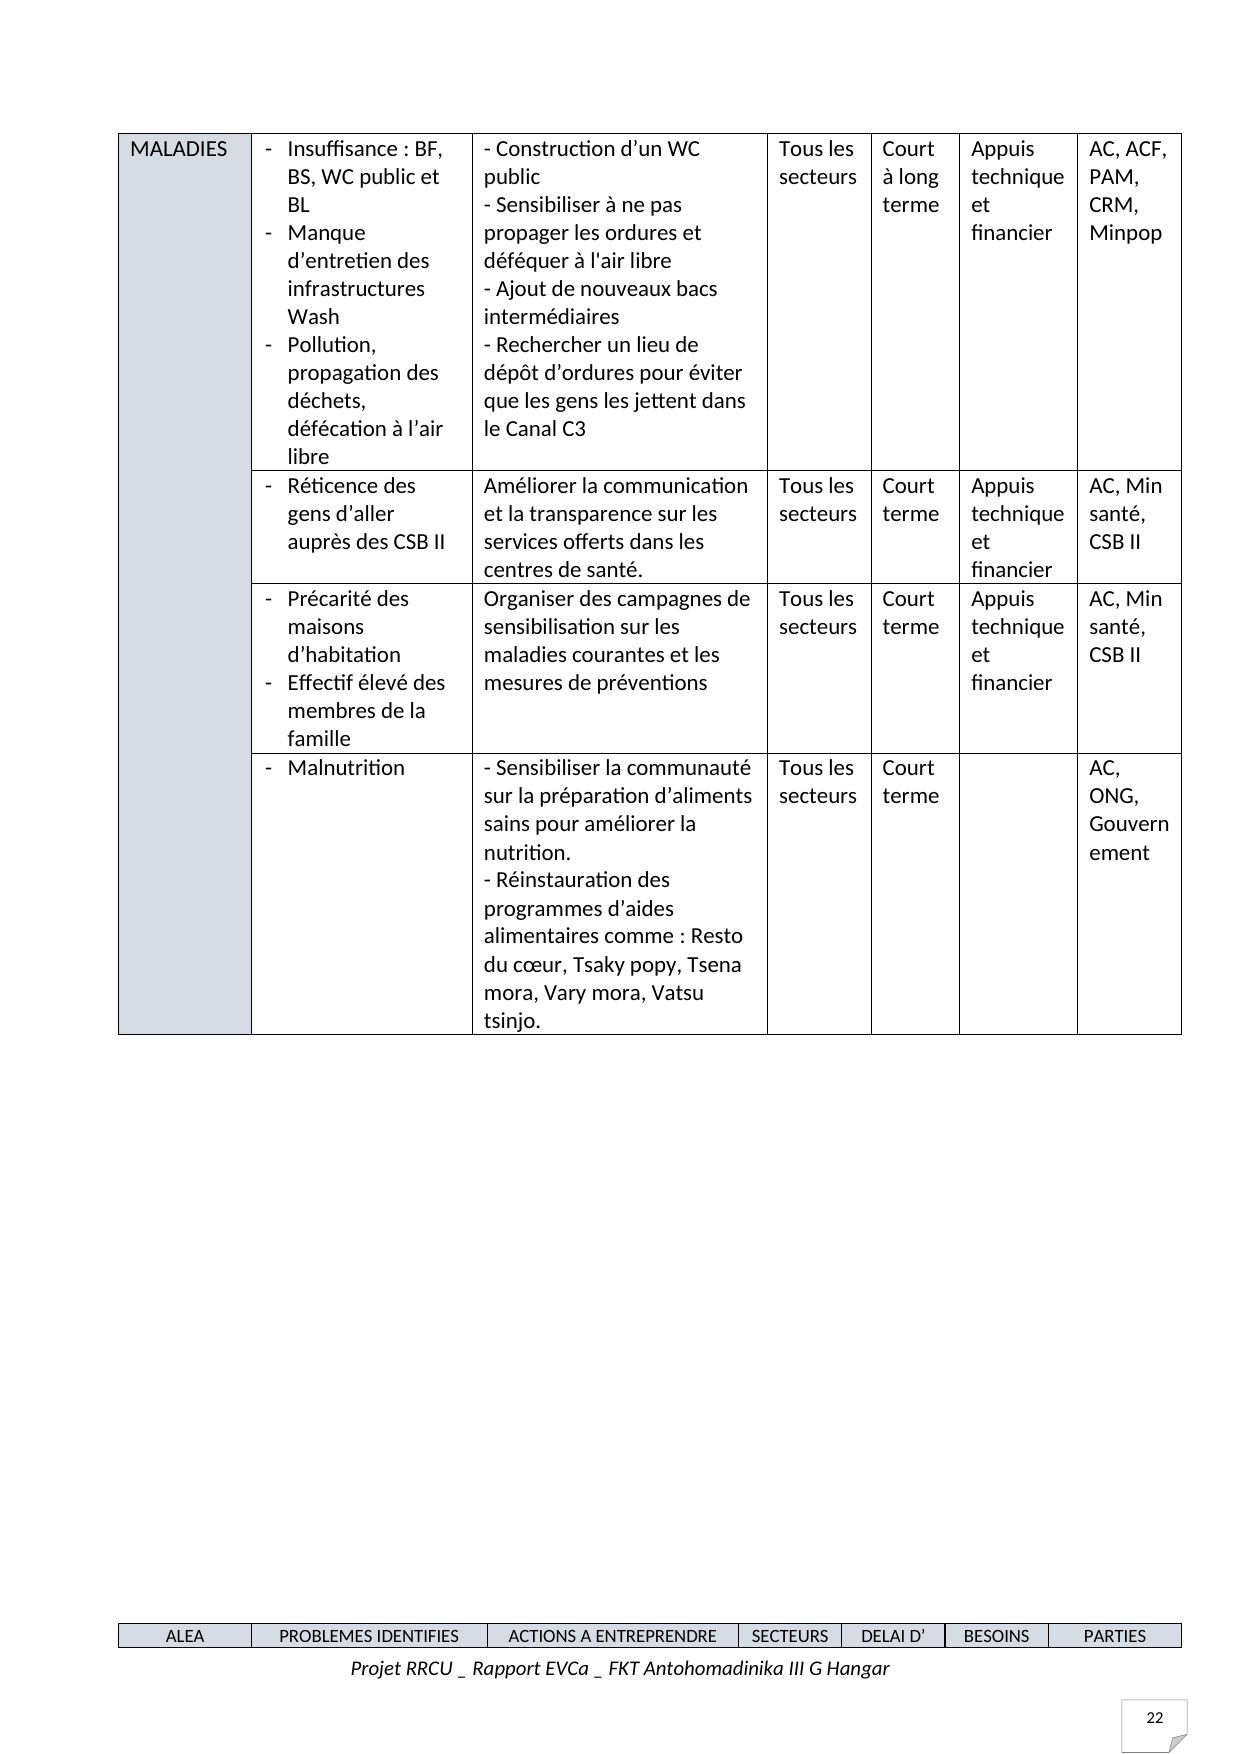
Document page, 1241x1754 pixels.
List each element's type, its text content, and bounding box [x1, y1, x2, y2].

table_cell Tous les secteurs [768, 471, 871, 583]
table_cell Court terme [872, 471, 959, 583]
table_cell Court à long terme [872, 134, 959, 470]
table_cell Appuis technique et financier [960, 134, 1077, 470]
table_cell - Construction d’un WC public - Sensibiliser à ne pas propager les ordures et déféquer à l'air libre - Ajout de nouveaux bacs intermédiaires - Rechercher un lieu de dépôt d’ordures pour éviter que les gens les jettent dans le Canal C3 [473, 134, 767, 470]
table_cell Réticence des gens d’aller auprès des CSB II [252, 471, 472, 583]
table_cell [960, 754, 1077, 1034]
table_cell Appuis technique et financier [960, 584, 1077, 752]
table_cell AC, ACF, PAM, CRM, Minpop [1078, 134, 1181, 470]
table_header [252, 1624, 487, 1647]
table_cell Améliorer la communication et la transparence sur les services offerts dans les centres de santé. [473, 471, 767, 583]
table_cell - Sensibiliser la communauté sur la préparation d’aliments sains pour améliorer la nutrition. - Réinstauration des programmes d’aides alimentaires comme : Resto du cœur, Tsaky popy, Tsena mora, Vary mora, Vatsu tsinjo. [473, 754, 767, 1034]
table_cell Tous les secteurs [768, 754, 871, 1034]
table_cell Court terme [872, 584, 959, 752]
table_cell Court terme [872, 754, 959, 1034]
table_header BESOINS D’APPUIS [946, 1624, 1048, 1647]
table_header DELAI D’ EXECU TION [842, 1624, 944, 1647]
table_cell Précarité des maisons d’habitation Effectif élevé des membres de la famille [252, 584, 472, 752]
table_cell Appuis technique et financier [960, 471, 1077, 583]
table_header PARTIES PRENANTES [1049, 1624, 1181, 1647]
table_header ALEA [119, 1624, 251, 1647]
table_cell Tous les secteurs [768, 584, 871, 752]
table_cell Insuffisance : BF, BS, WC public et BL Manque d’entretien des infrastructures Wash Pollution, propagation des déchets, défécation à l’air libre [252, 134, 472, 470]
table_cell Malnutrition [252, 754, 472, 1034]
table_header SECTEURS TOUCHES [739, 1624, 841, 1647]
table_cell MALADIES [119, 134, 251, 1034]
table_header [488, 1624, 738, 1647]
table_cell AC, Min santé, CSB II [1078, 584, 1181, 752]
table_cell AC, Min santé, CSB II [1078, 471, 1181, 583]
table_cell Tous les secteurs [768, 134, 871, 470]
table_cell Organiser des campagnes de sensibilisation sur les maladies courantes et les mesures de préventions [473, 584, 767, 752]
table_cell AC, ONG, Gouvernement [1078, 754, 1181, 1034]
